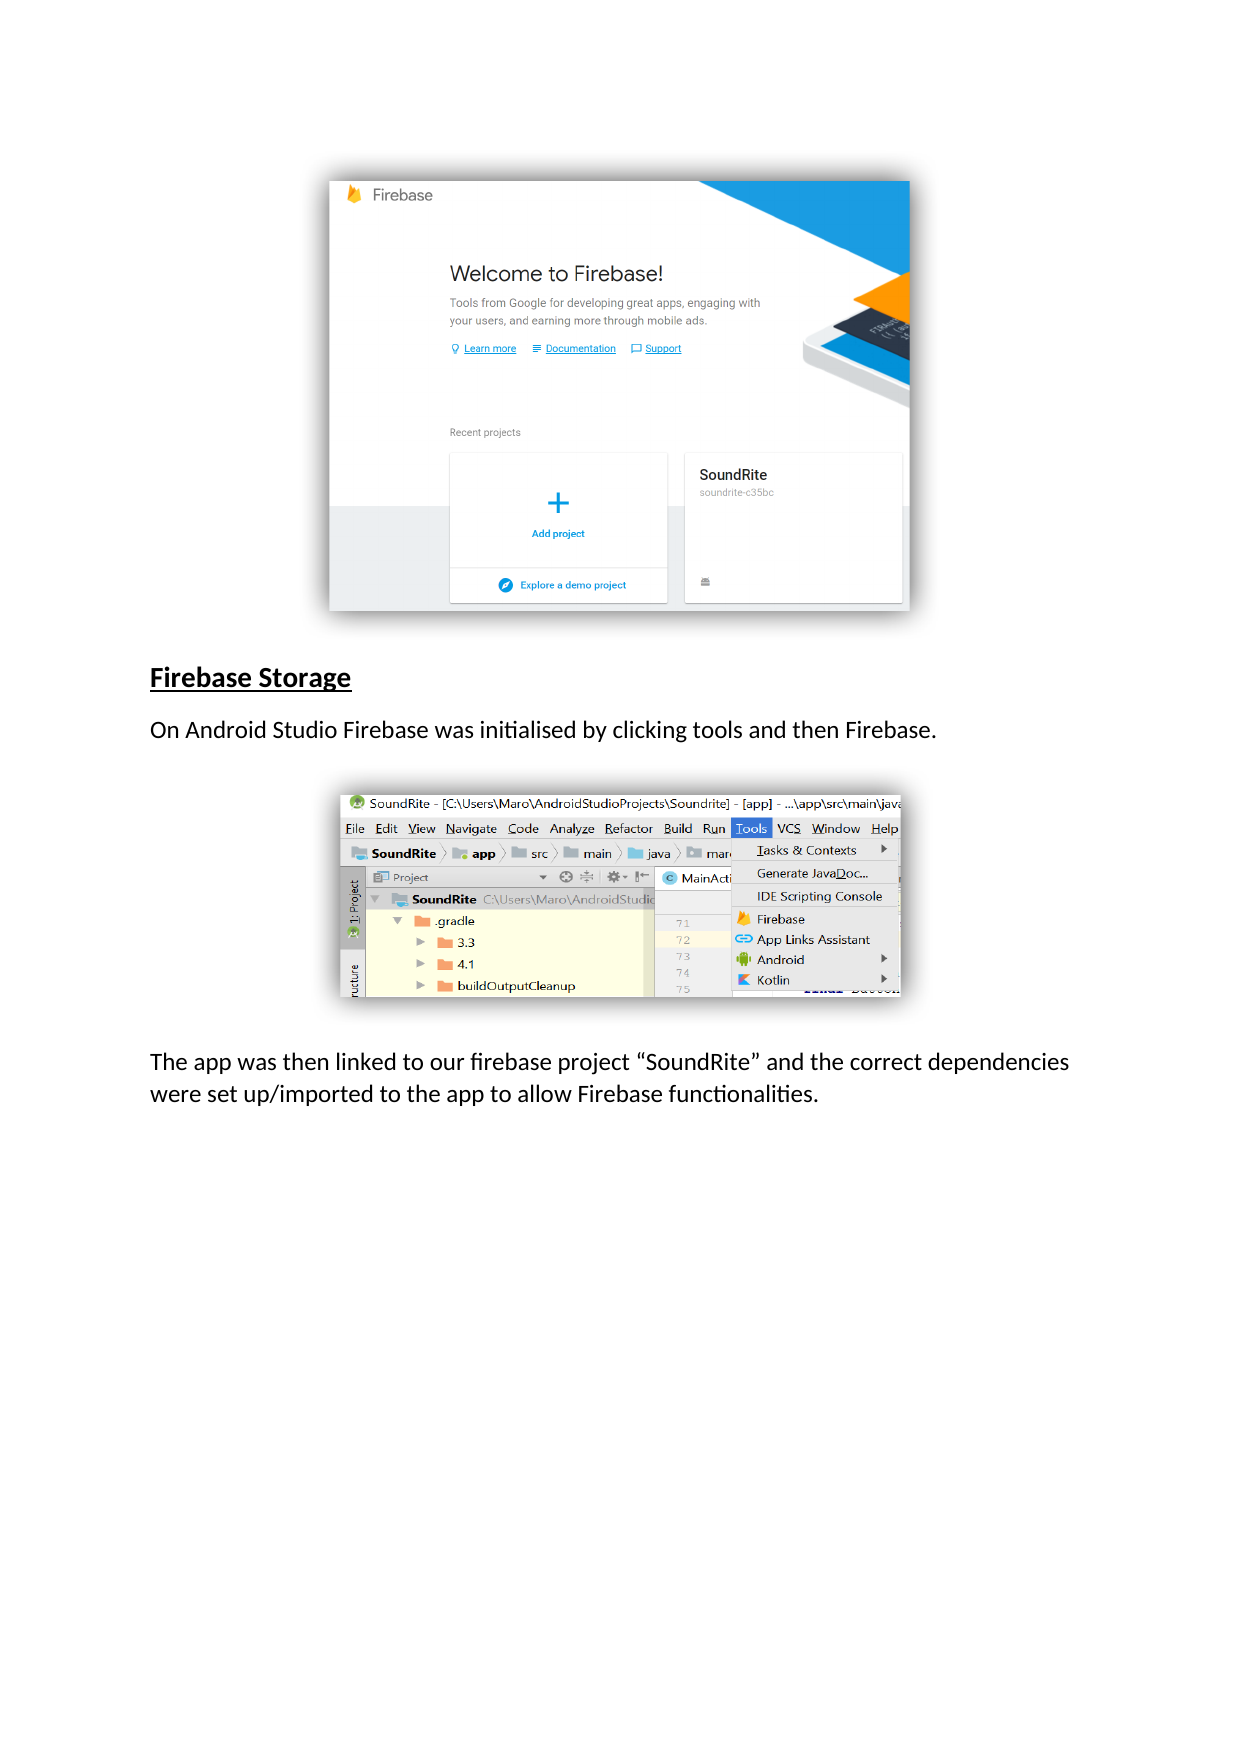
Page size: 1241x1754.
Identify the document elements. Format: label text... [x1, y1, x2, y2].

picture [329, 181, 910, 611]
picture [340, 795, 901, 997]
text The app was then linked to our firebase project “SoundRite” and the correct dependencies were set up/imported to the app to allow Firebase functionalities. [150, 1046, 1090, 1109]
text On Android Studio Firebase was initialised by clicking tools and then Firebase. [150, 715, 1090, 745]
text Firebase Storage [150, 659, 1090, 695]
